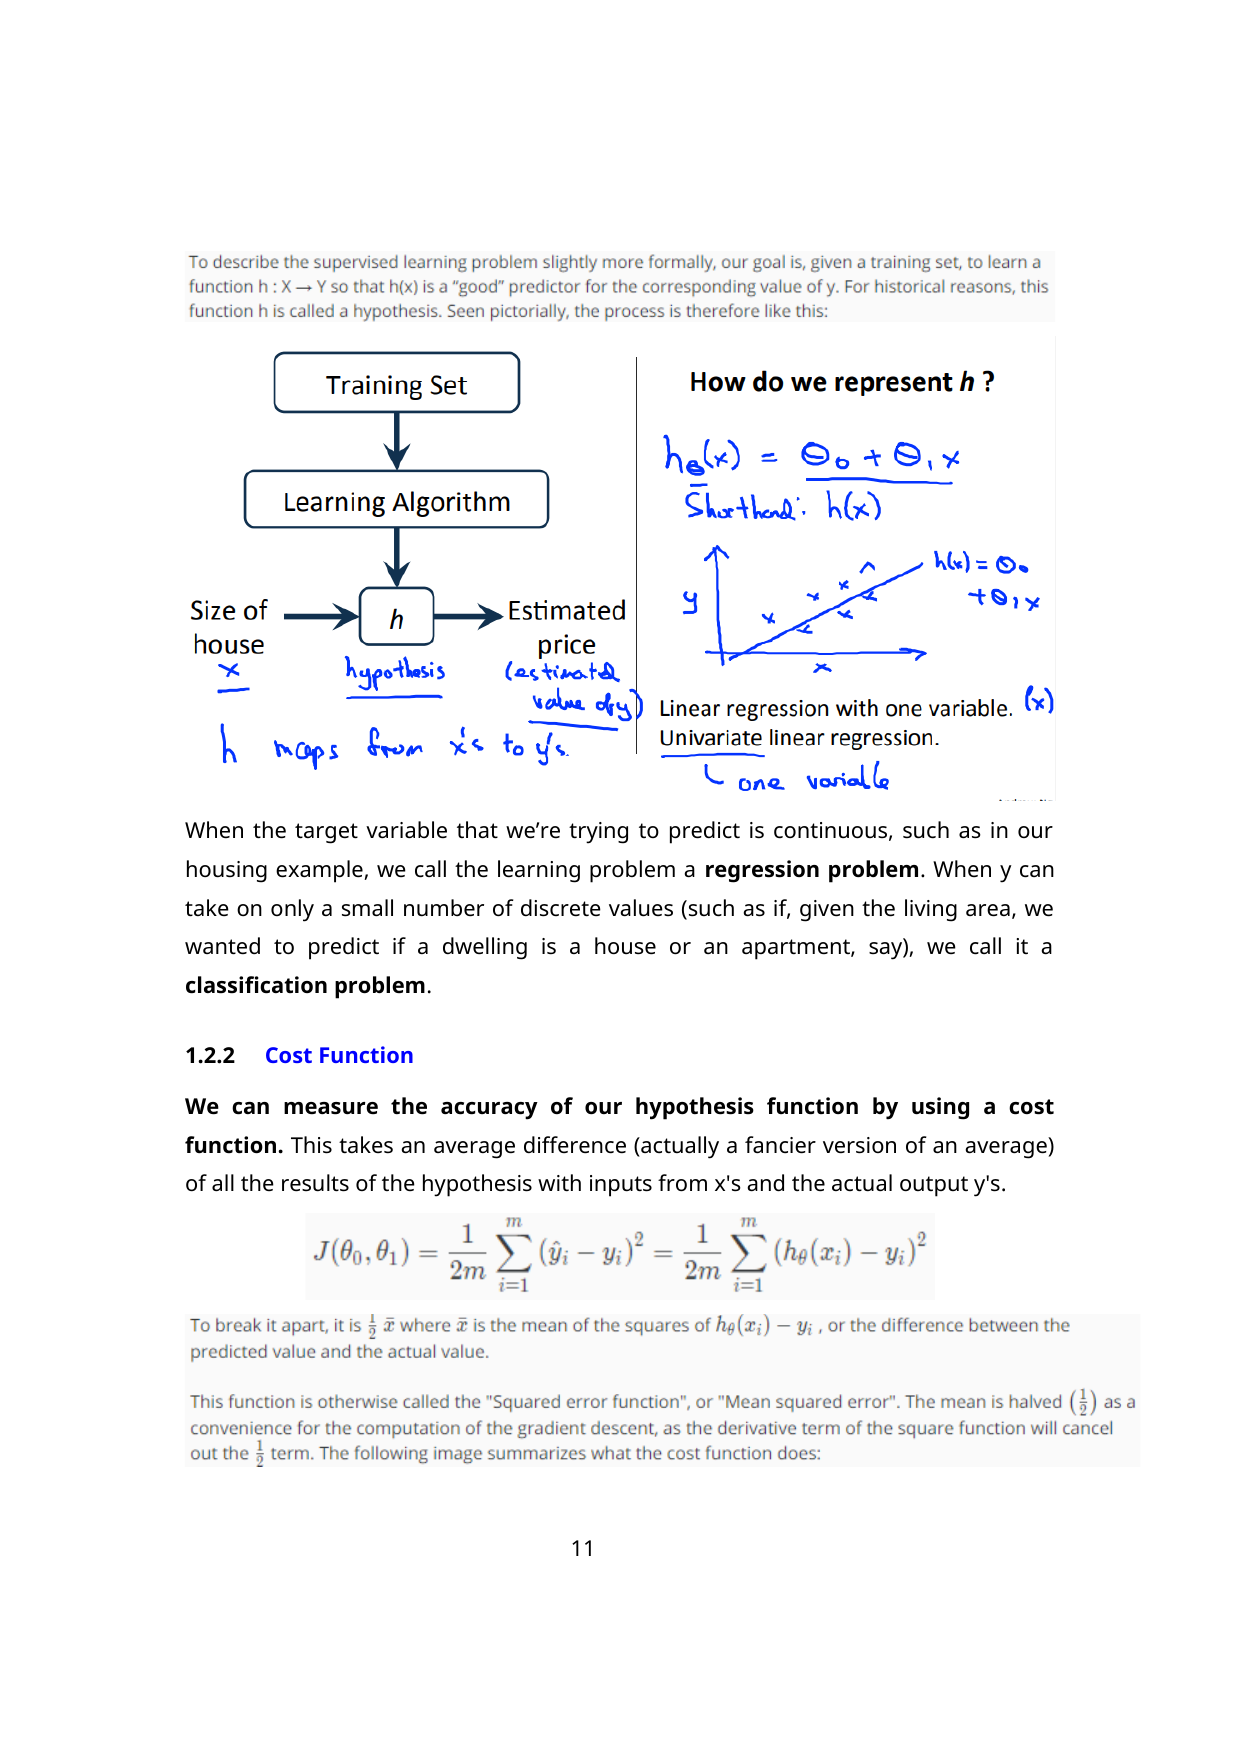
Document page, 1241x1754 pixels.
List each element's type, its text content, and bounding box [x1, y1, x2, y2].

subtitle Cost Function [185, 1040, 1055, 1070]
picture [184, 251, 1056, 322]
text We can measure the accuracy of our hypothesis function by using a cost function. This takes an average difference (actually a fancier version of an average) of all the results of the hypothesis with inputs from x's and the actual output y's. [185, 1091, 1055, 1198]
picture [184, 336, 1056, 801]
text When the target variable that we’re trying to predict is continuous, such as in our housing example, we call the learning problem a regression problem. When y can take on only a small number of discrete values (such as if, given the living area, we wanted to predict if a dwelling is a house or an apartment, say), we call it a classification problem. [185, 815, 1055, 1000]
picture [305, 1213, 935, 1300]
picture [184, 1314, 1141, 1467]
